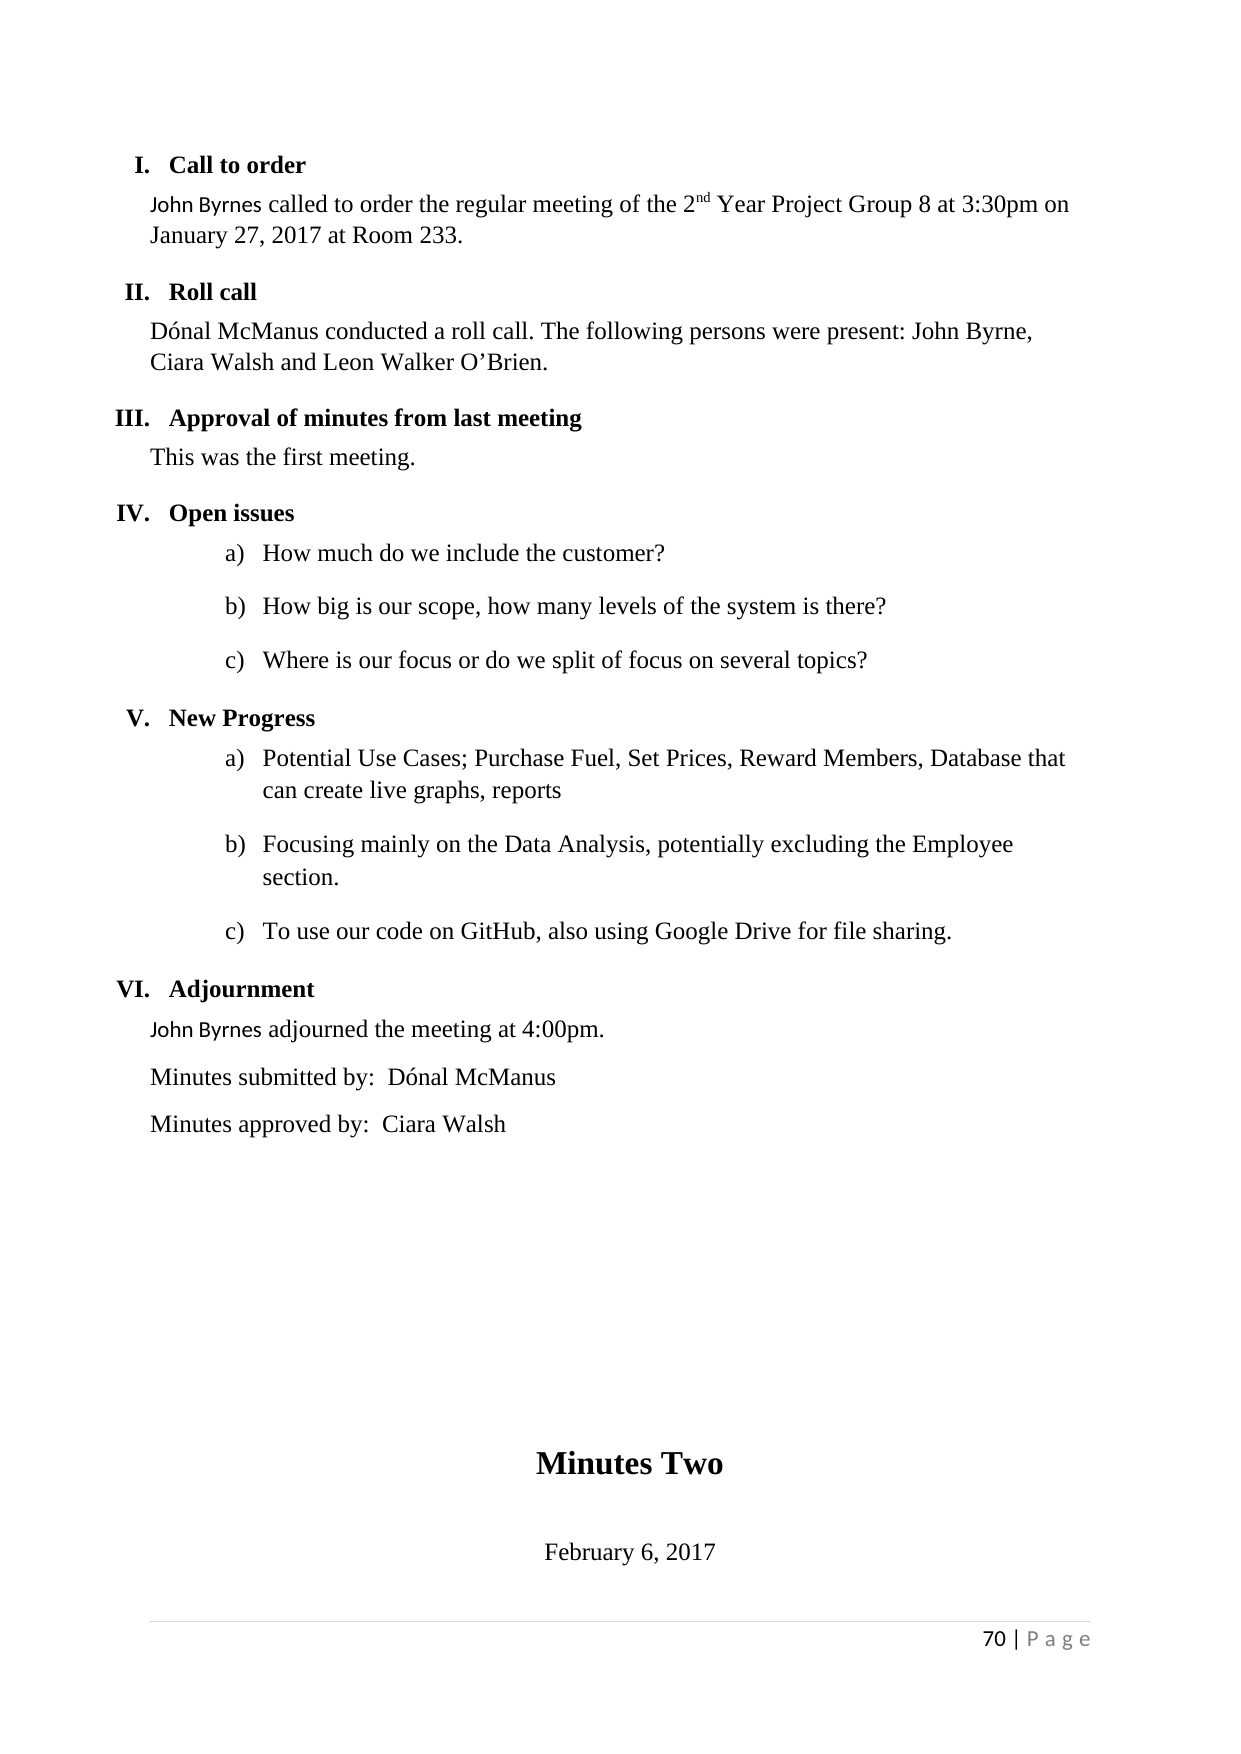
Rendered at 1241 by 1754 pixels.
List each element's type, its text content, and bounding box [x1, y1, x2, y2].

list Where is our focus or do we split of focus on several topics? [225, 645, 1090, 674]
text Dónal McManus conducted a roll call. The following persons were present: John Byrne, Ciara Walsh and Leon Walker O’Brien. [150, 316, 1090, 376]
text adjourned the meeting at 4:00pm. [150, 1014, 1090, 1043]
list Roll call [150, 277, 1090, 305]
list How big is our scope, how many levels of the system is there? [225, 591, 1090, 620]
list Open issues [150, 498, 1090, 527]
list Potential Use Cases; Purchase Fuel, Set Prices, Reward Members, Database that can create live graphs, reports [225, 743, 1090, 804]
list Adjournment [150, 974, 1090, 1003]
text called to order the regular meeting of the 2nd Year Project Group 8 at on at Room 233. [150, 189, 1090, 249]
list Focusing mainly on the Data Analysis, potentially excluding the Employee section. [225, 829, 1090, 891]
text Minutes Two [169, 1443, 1090, 1482]
text Minutes submitted by: Dónal McManus [150, 1062, 1090, 1090]
list How much do we include the customer? [225, 538, 1090, 566]
list Call to order [150, 150, 1090, 179]
text Minutes approved by: Ciara Walsh [150, 1109, 1090, 1138]
list Approval of minutes from last meeting [150, 403, 1090, 432]
list To use our code on GitHub, also using Google Drive for file sharing. [225, 916, 1090, 945]
text This was the first meeting. [150, 442, 1090, 471]
list New Progress [150, 703, 1090, 732]
